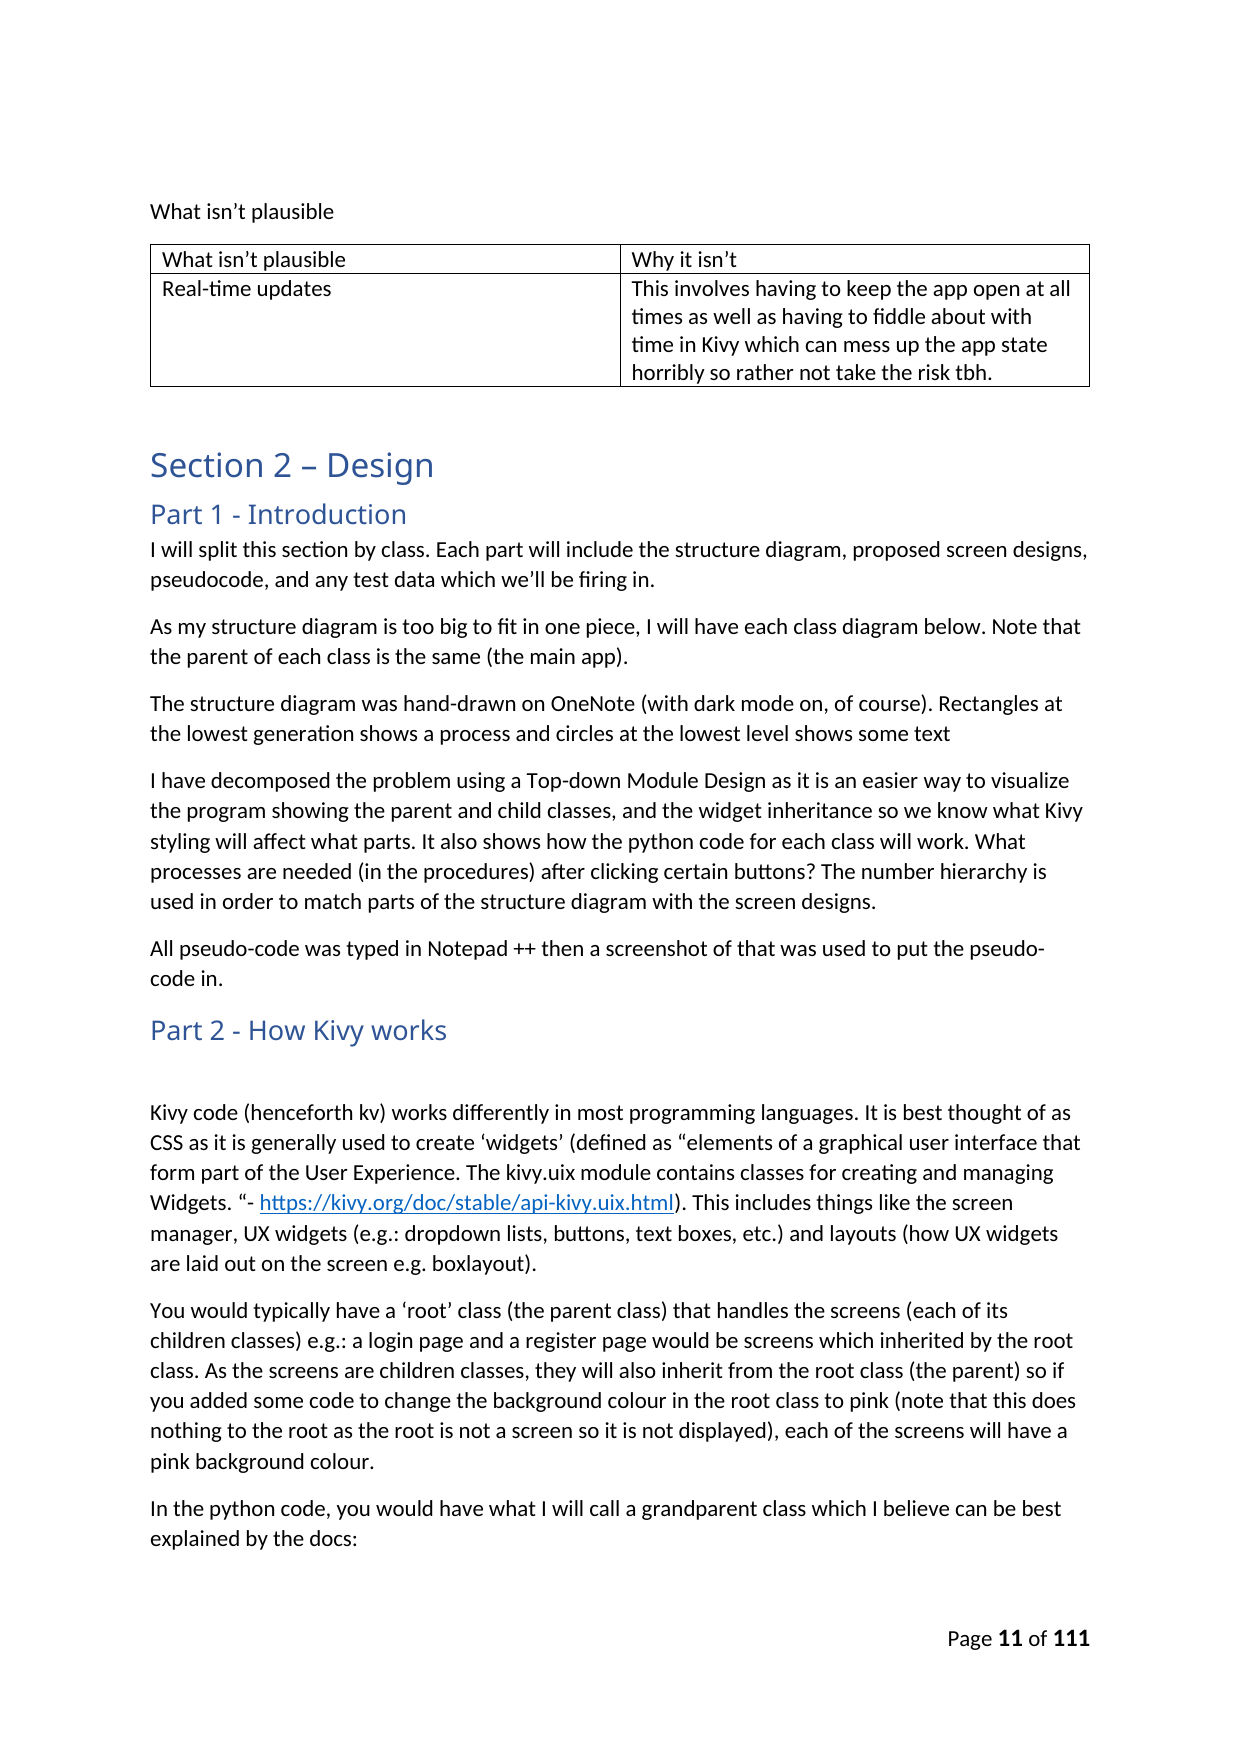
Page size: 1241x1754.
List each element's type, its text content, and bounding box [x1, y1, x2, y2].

table_header Why it isn’t [621, 245, 1089, 273]
text You would typically have a ‘root’ class (the parent class) that handles the screens (each of its children classes) e.g.: a login page and a register page would be screens which inherited by the root class. As the screens are children classes, they will also inherit from the root class (the parent) so if you added some code to change the background colour in the root class to pink (note that this does nothing to the root as the root is not a screen so it is not displayed), each of the screens will have a pink background colour. [150, 1296, 1090, 1475]
table_cell This involves having to keep the app open at all times as well as having to fiddle about with time in Kivy which can mess up the app state horribly so rather not take the risk tbh. [621, 274, 1089, 386]
text Kivy code (henceforth kv) works differently in most programming languages. It is best thought of as CSS as it is generally used to create ‘widgets’ (defined as “elements of a graphical user interface that form part of the User Experience. The kivy.uix module contains classes for creating and managing Widgets. “- https://kivy.org/doc/stable/api-kivy.uix.html). This includes things like the screen manager, UX widgets (e.g.: dropdown lists, buttons, text boxes, etc.) and layouts (how UX widgets are laid out on the screen e.g. boxlayout). [150, 1098, 1090, 1277]
text In the python code, you would have what I will call a grandparent class which I believe can be best explained by the docs: [150, 1494, 1090, 1552]
text As my structure diagram is too big to fit in one piece, I will have each class diagram below. Note that the parent of each class is the same (the main app). [150, 612, 1090, 670]
subtitle Part 2 - How Kivy works [150, 1011, 1090, 1048]
subtitle Section 2 – Design [150, 442, 1090, 488]
text I will split this section by class. Each part will include the structure diagram, proposed screen designs, pseudocode, and any test data which we’ll be firing in. [150, 535, 1090, 593]
text I have decomposed the problem using a Top-down Module Design as it is an easier way to visualize the program showing the parent and child classes, and the widget inheritance so we know what Kivy styling will affect what parts. It also shows how the python code for each class will work. What processes are needed (in the procedures) after clicking certain buttons? The number hierarchy is used in order to match parts of the structure diagram with the screen designs. [150, 766, 1090, 915]
text What isn’t plausible [150, 197, 1090, 225]
text The structure diagram was hand-drawn on OneNote (with dark mode on, of course). Rectangles at the lowest generation shows a process and circles at the lowest level shows some text [150, 689, 1090, 747]
table_cell Real-time updates [151, 274, 620, 386]
table_header What isn’t plausible [151, 245, 620, 273]
subtitle Part 1 - Introduction [150, 495, 1090, 532]
text All pseudo-code was typed in Notepad ++ then a screenshot of that was used to put the pseudo-code in. [150, 934, 1090, 992]
